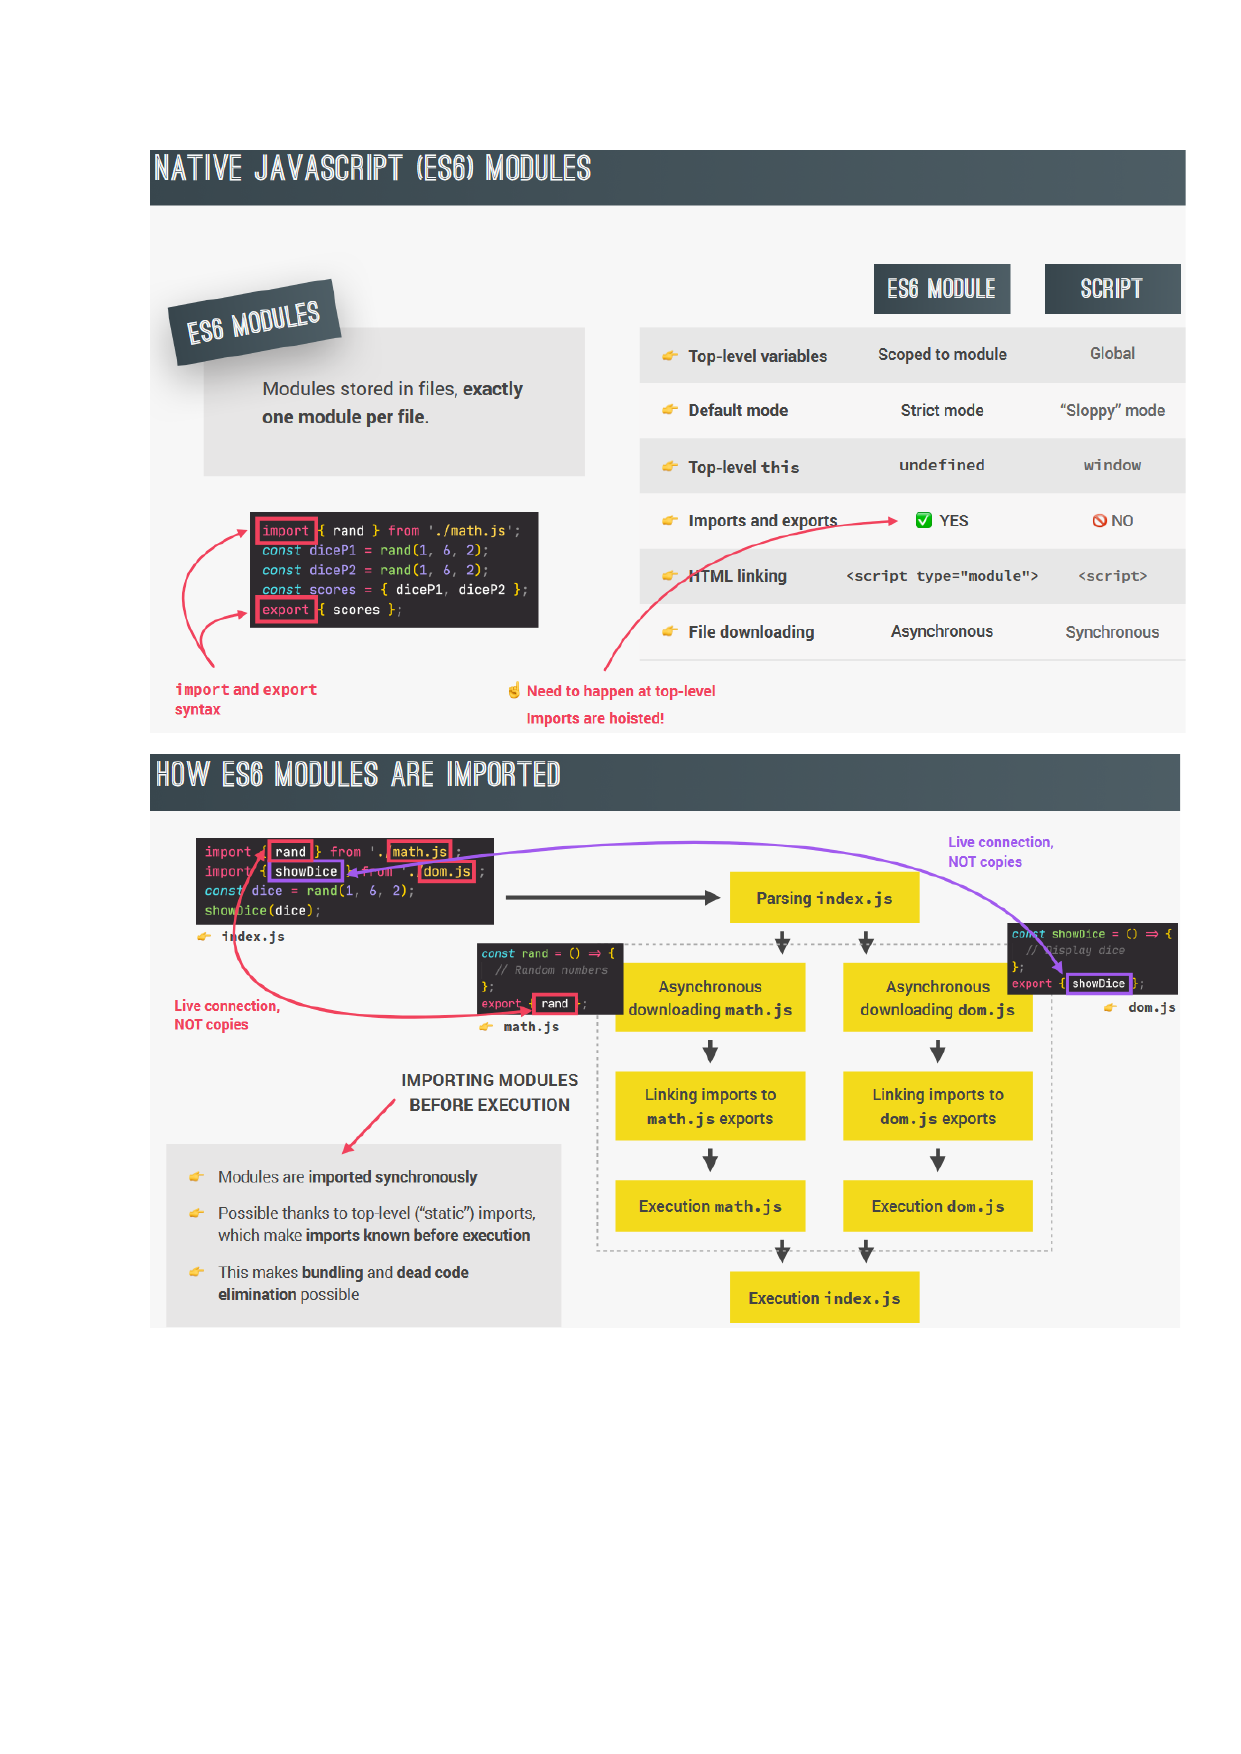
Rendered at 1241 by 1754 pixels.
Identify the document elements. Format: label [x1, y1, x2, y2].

picture [150, 150, 1186, 733]
picture [150, 754, 1181, 1328]
